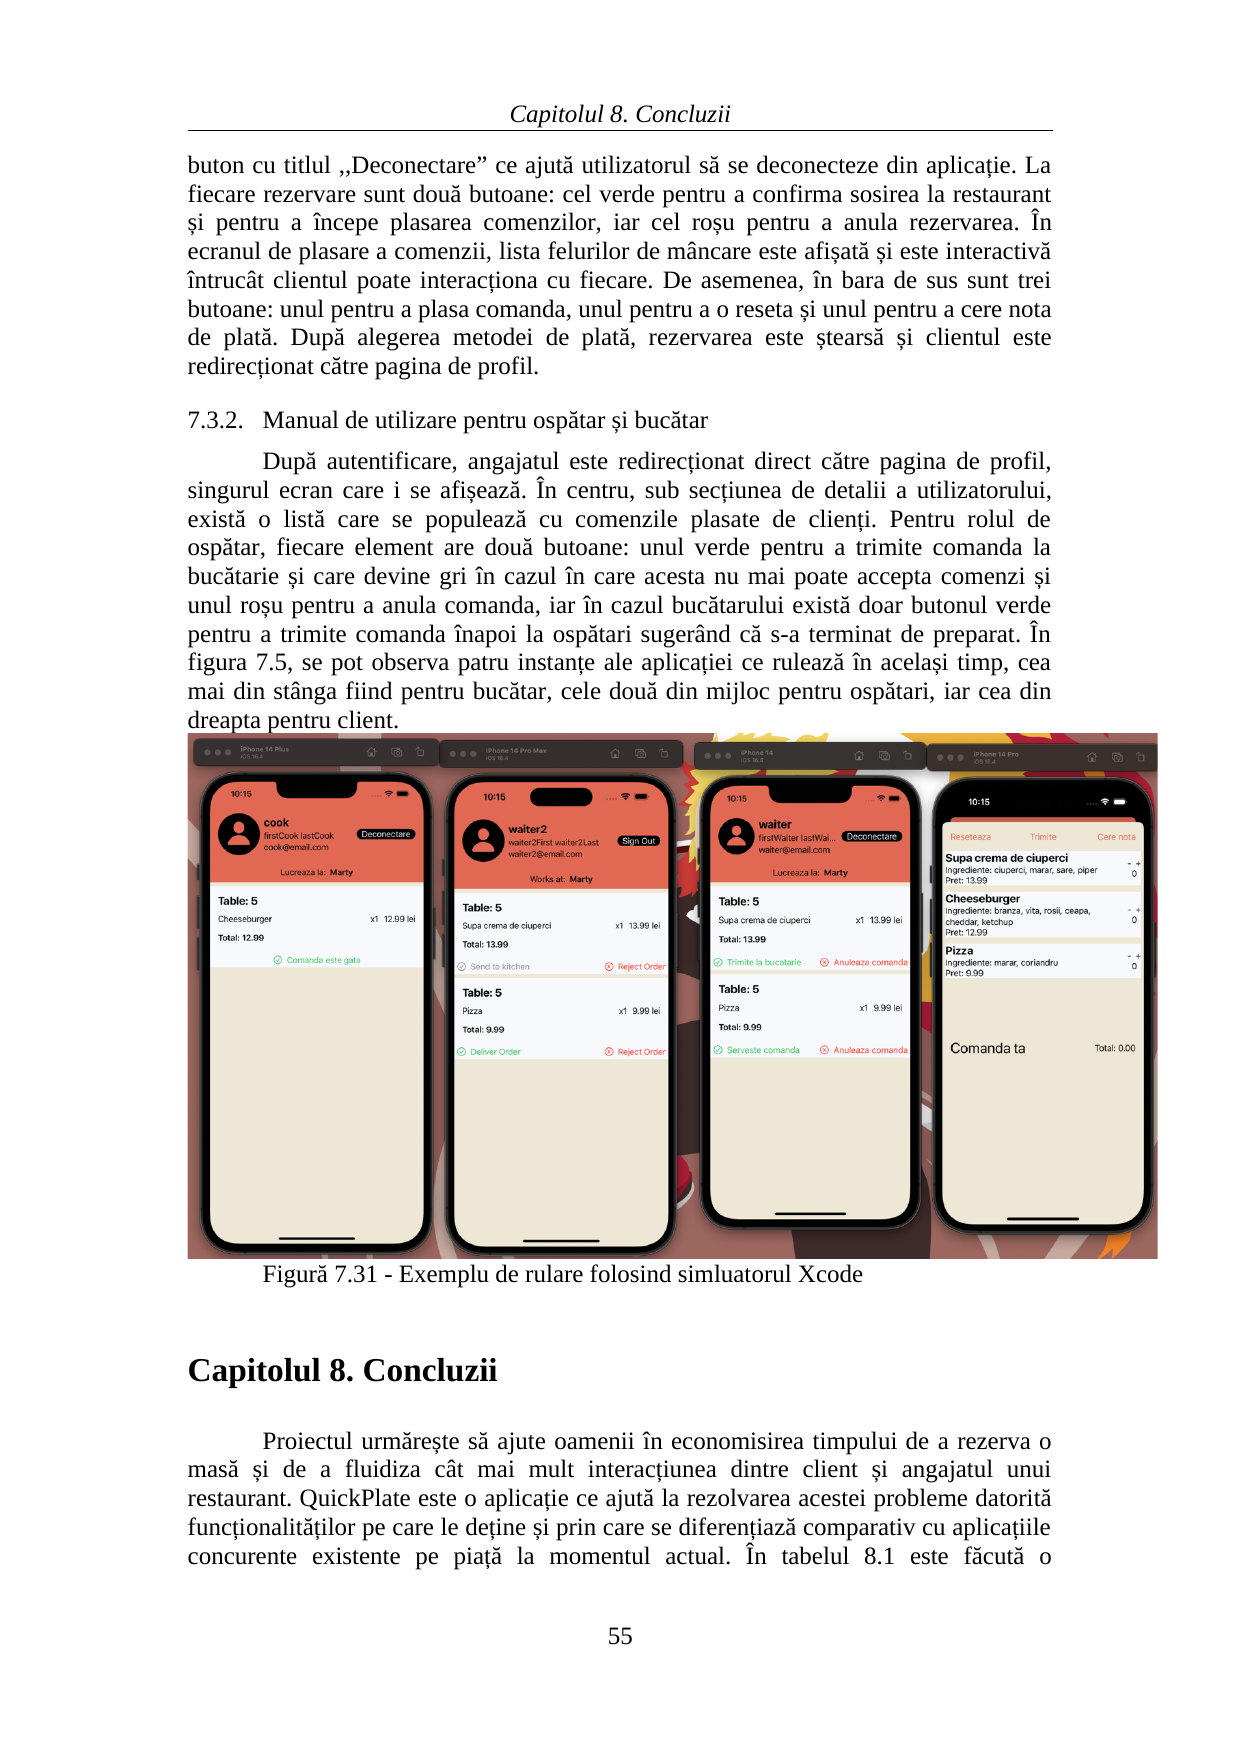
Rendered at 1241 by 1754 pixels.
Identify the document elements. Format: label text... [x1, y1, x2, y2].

subtitle Manual de utilizare pentru ospătar și bucătar [187, 405, 1053, 434]
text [187, 150, 1053, 380]
text După autentificare, angajatul este redirecționat direct către pagina de profil, singurul ecran care i se afișează. În centru, sub secțiunea de detalii a utilizatorului, există o listă care se populează cu comenzile plasate de clienți. Pentru rolul de ospătar, fiecare element are două butoane: unul verde pentru a trimite comanda la bucătarie și care devine gri în cazul în care acesta nu mai poate accepta comenzi și unul roșu pentru a anula comanda, iar în cazul bucătarului există doar butonul verde pentru a trimite comanda înapoi la ospătari sugerând că s-a terminat de preparat. În figura 7.5, se pot observa patru instanțe ale aplicației ce rulează în același timp, cea mai din stânga fiind pentru bucătar, cele două din mijloc pentru ospătari, iar cea din dreapta pentru client. [187, 446, 1053, 733]
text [187, 1426, 1053, 1569]
picture [187, 733, 1158, 1259]
subtitle Concluzii [187, 1350, 1053, 1388]
